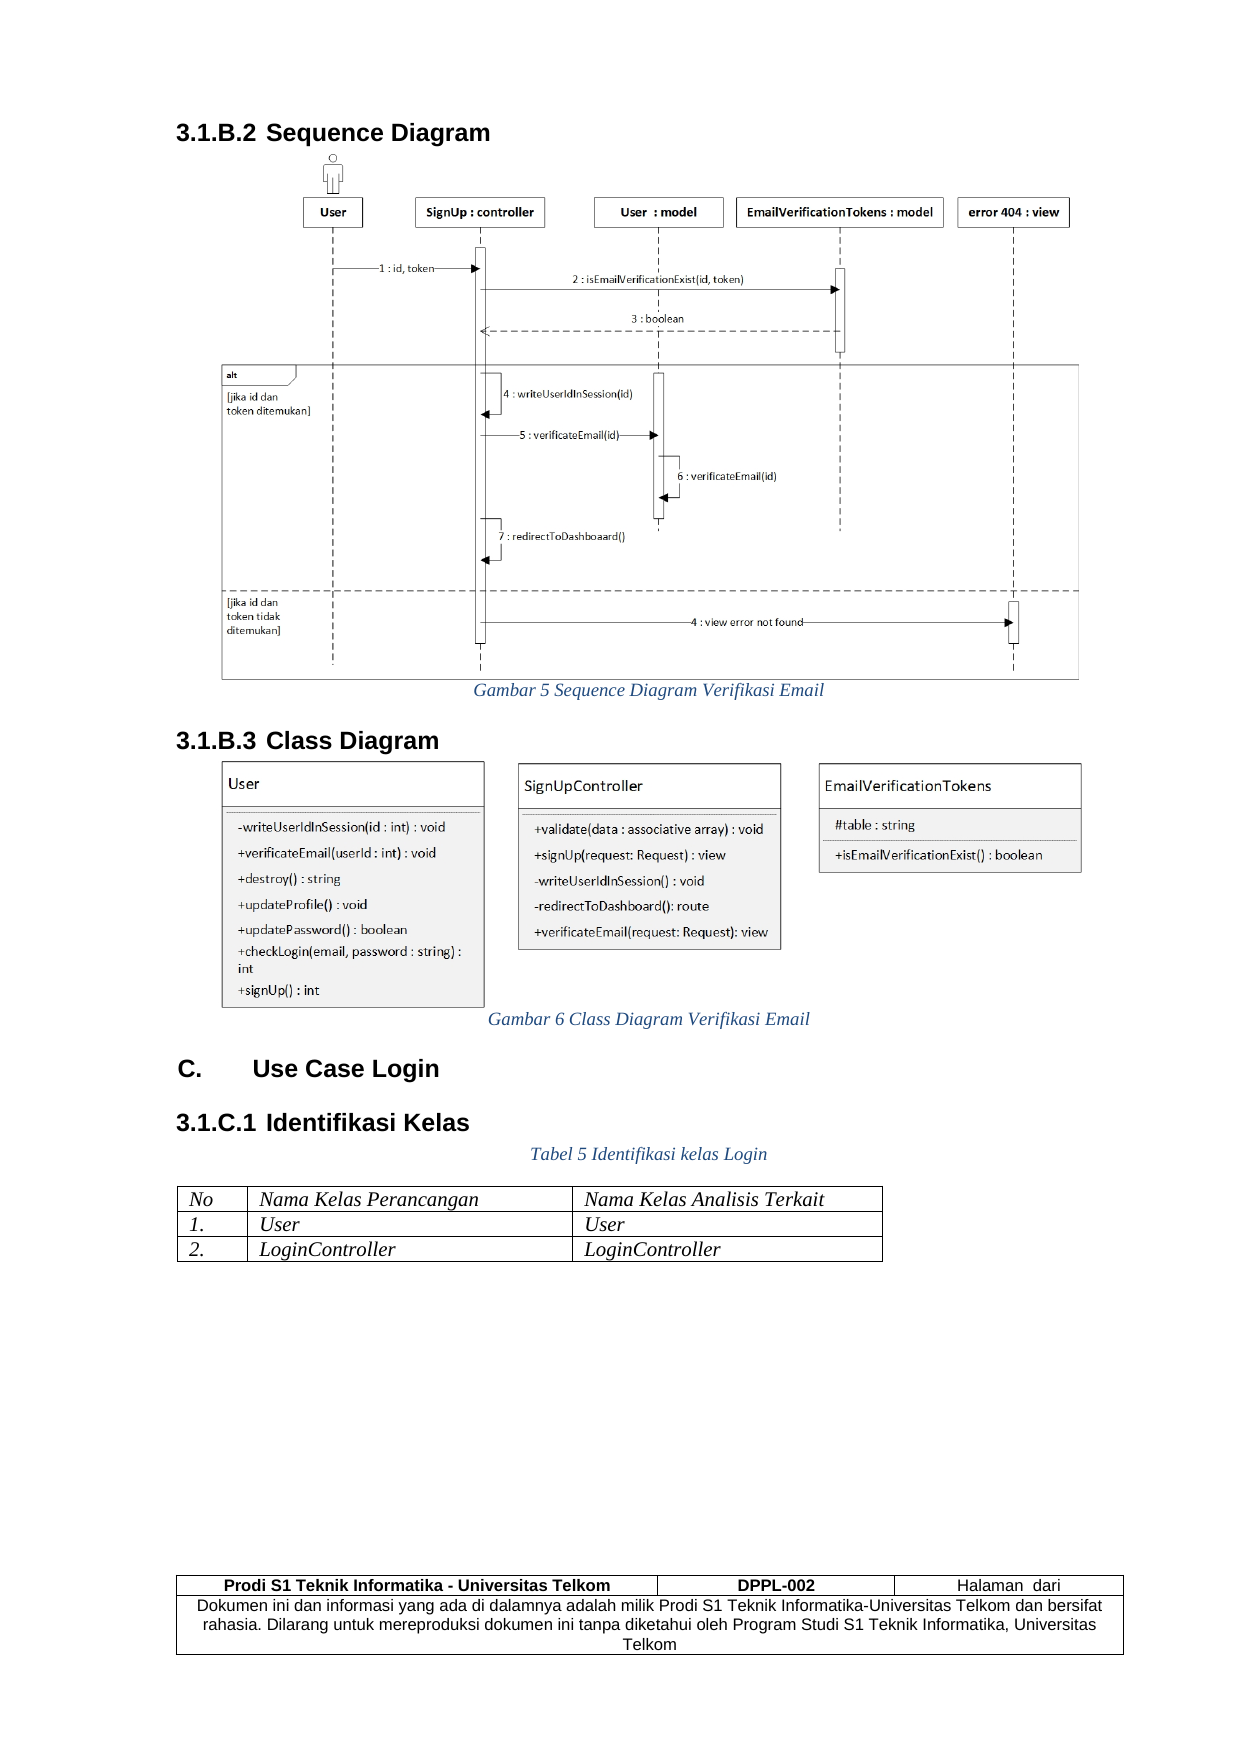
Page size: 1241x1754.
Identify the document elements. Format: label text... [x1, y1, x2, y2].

subtitle Identifikasi Kelas [176, 1108, 1122, 1137]
text Gambar 5 Sequence Diagram Verifikasi Email [177, 679, 1122, 701]
table_cell LoginController [573, 1237, 882, 1261]
table_header Nama Kelas Perancangan [248, 1187, 572, 1211]
table_cell 2. [178, 1237, 247, 1261]
table_header Nama Kelas Analisis Terkait [573, 1187, 882, 1211]
table_cell User [573, 1212, 882, 1236]
subtitle Class Diagram [176, 726, 1122, 755]
text Gambar 6 Class Diagram Verifikasi Email [177, 1008, 1122, 1029]
subtitle Sequence Diagram [176, 118, 1122, 147]
table_cell User [248, 1212, 572, 1236]
picture [216, 761, 1084, 1008]
picture [220, 153, 1079, 680]
table_cell 1. [178, 1212, 247, 1236]
subtitle Use Case Login [177, 1054, 1122, 1083]
table_header No [178, 1187, 247, 1211]
text Tabel 5 Identifikasi kelas Login [177, 1143, 1122, 1165]
table_cell LoginController [248, 1237, 572, 1261]
